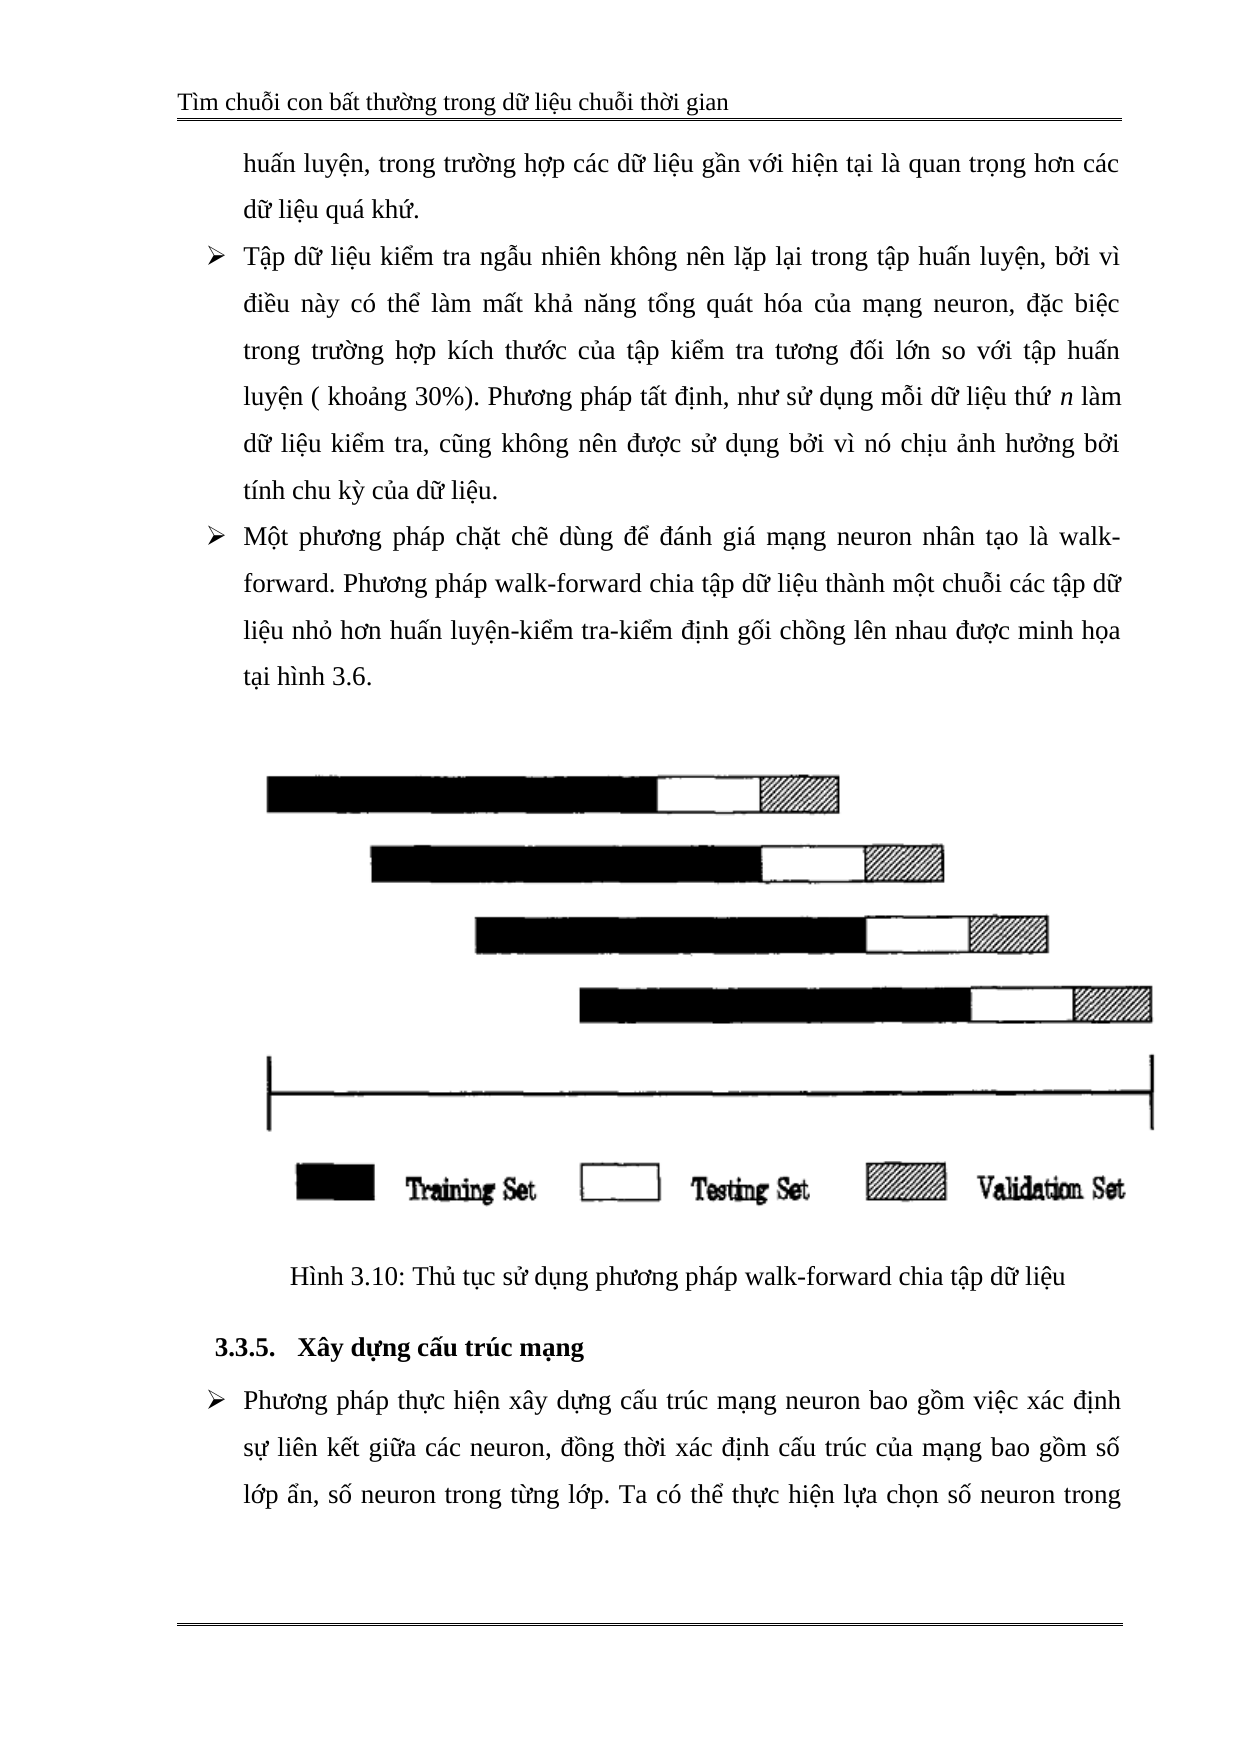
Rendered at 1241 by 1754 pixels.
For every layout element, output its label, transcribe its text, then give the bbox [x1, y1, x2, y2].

picture [242, 753, 1187, 1232]
subtitle Xây dựng cấu trúc mạng [214, 1331, 1122, 1363]
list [206, 1384, 1122, 1509]
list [206, 147, 1122, 225]
list Một phương pháp chặt chẽ dùng để đánh giá mạng neuron nhân tạo là walk-forward. Phương pháp walk-forward chia tập dữ liệu thành một chuỗi các tập dữ liệu nhỏ hơn huấn luyện-kiểm tra-kiểm định gối chồng lên nhau được minh họa tại hình 3.6. [206, 520, 1122, 692]
list Tập dữ liệu kiểm tra ngẫu nhiên không nên lặp lại trong tập huấn luyện, bởi vì điều này có thể làm mất khả năng tổng quát hóa của mạng neuron, đặc biệc trong trường hợp kích thước của tập kiểm tra tương đối lớn so với tập huấn luyện ( khoảng 30%). Phương pháp tất định, như sử dụng mỗi dữ liệu thứ n làm dữ liệu kiểm tra, cũng không nên được sử dụng bởi vì nó chịu ảnh hưởng bởi tính chu kỳ của dữ liệu. [206, 240, 1122, 505]
